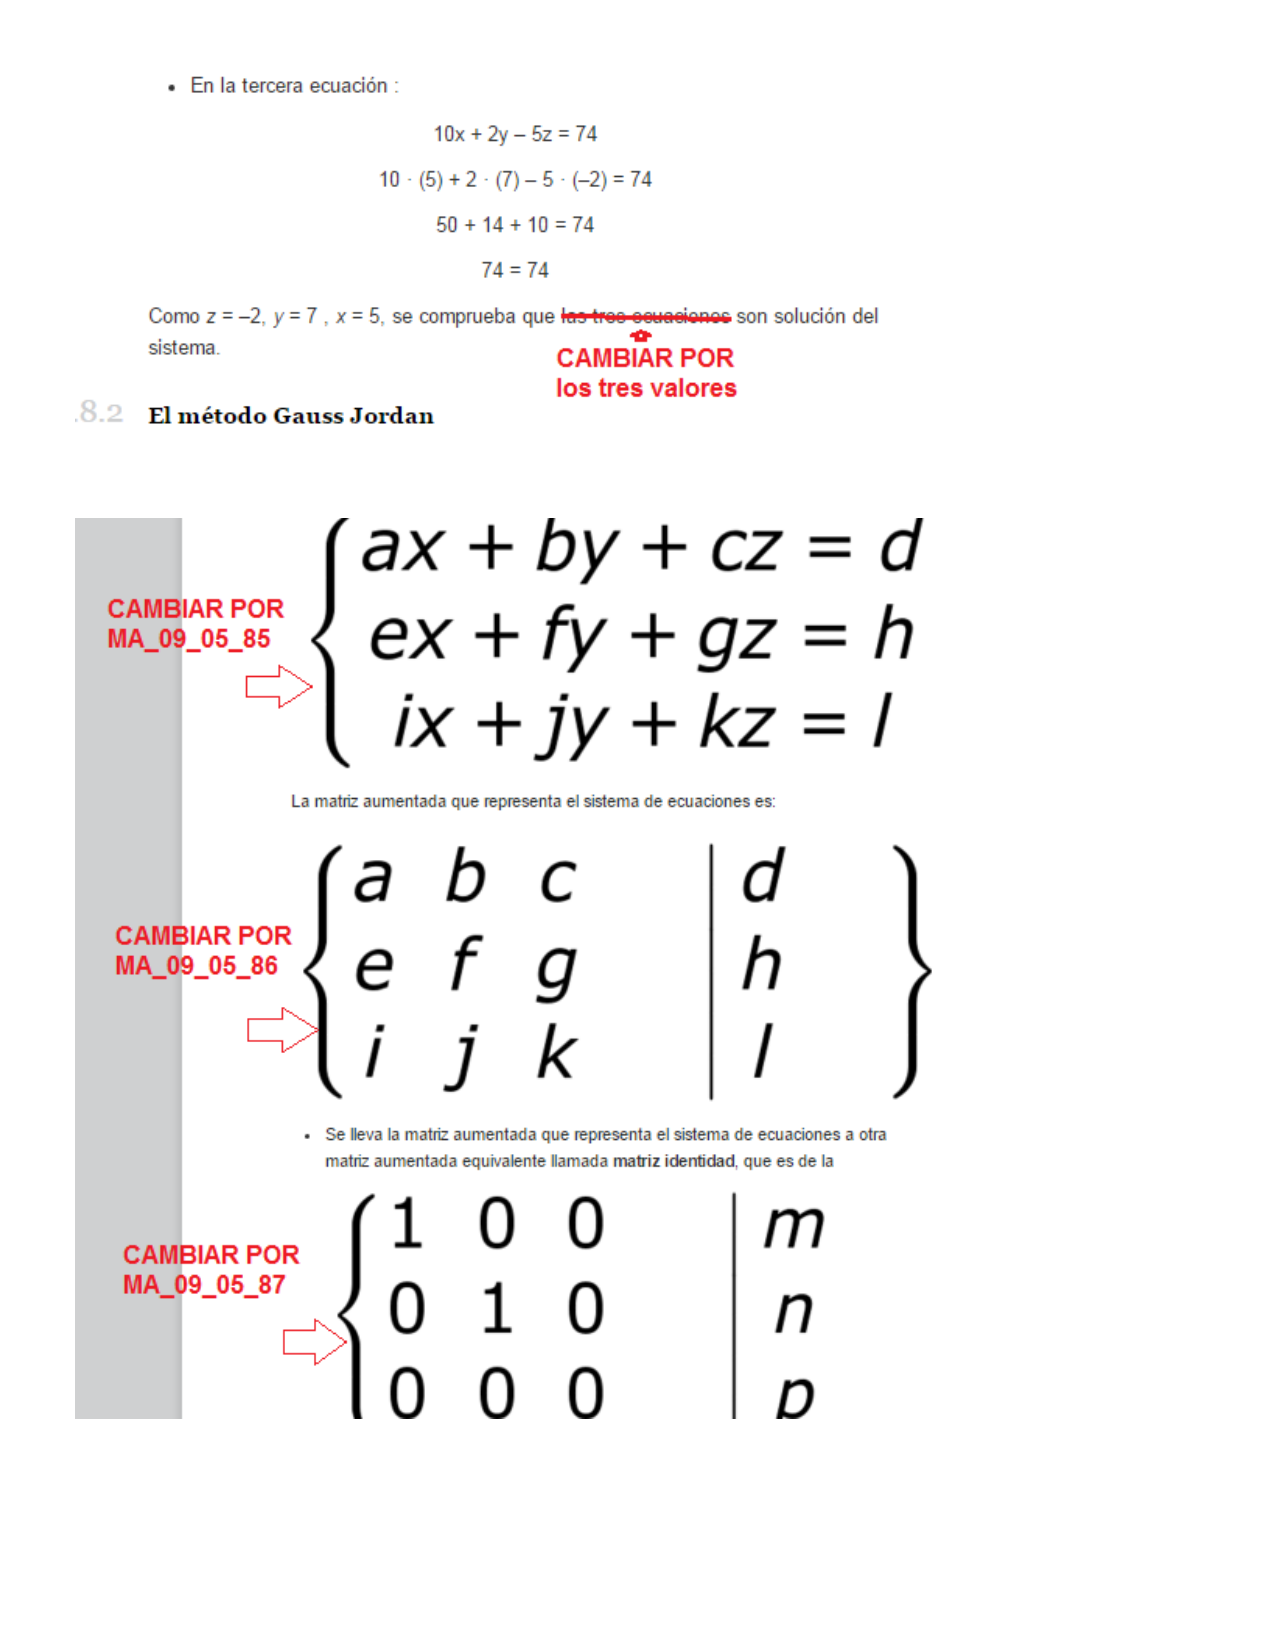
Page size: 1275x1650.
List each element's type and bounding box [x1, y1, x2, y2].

picture [75, 518, 946, 1419]
picture [75, 75, 932, 452]
